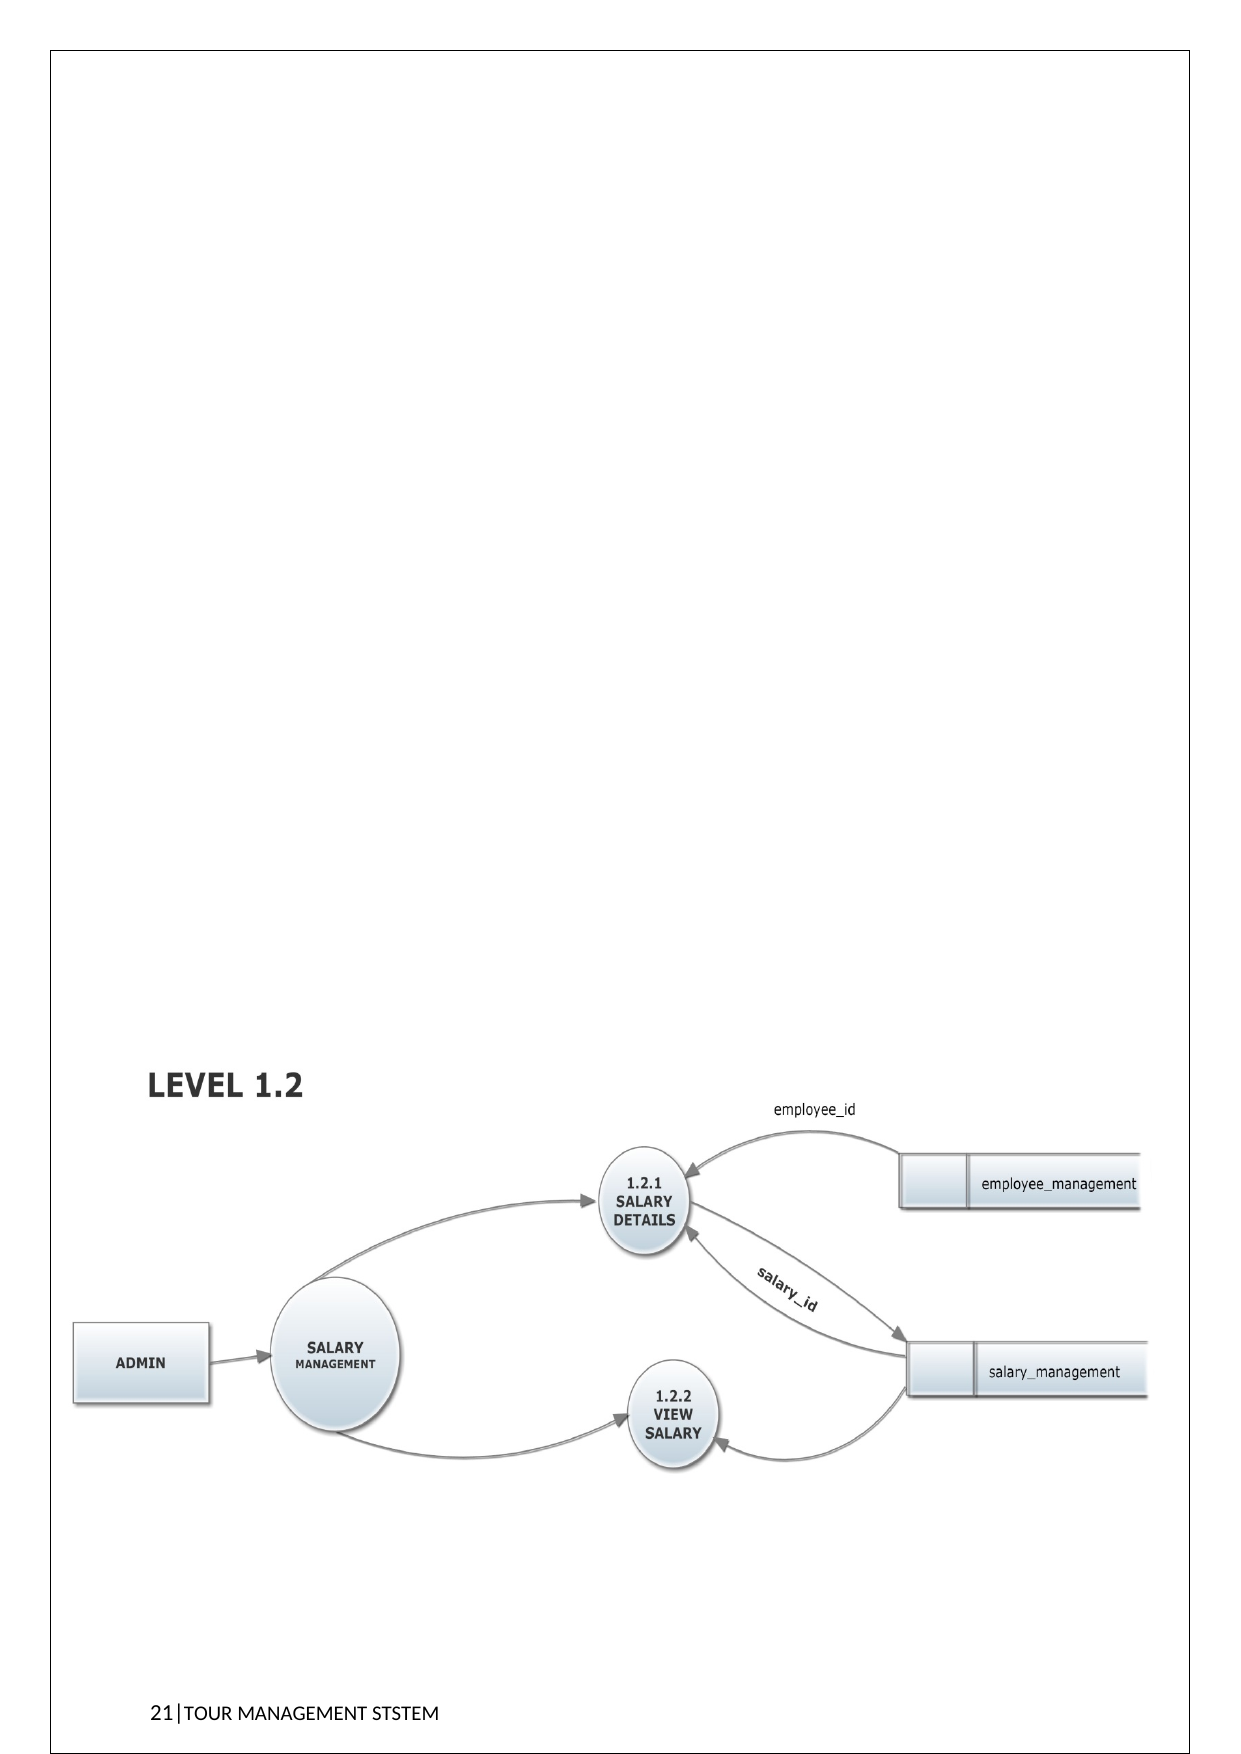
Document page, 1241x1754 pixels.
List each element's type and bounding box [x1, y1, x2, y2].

picture [68, 1057, 1169, 1478]
